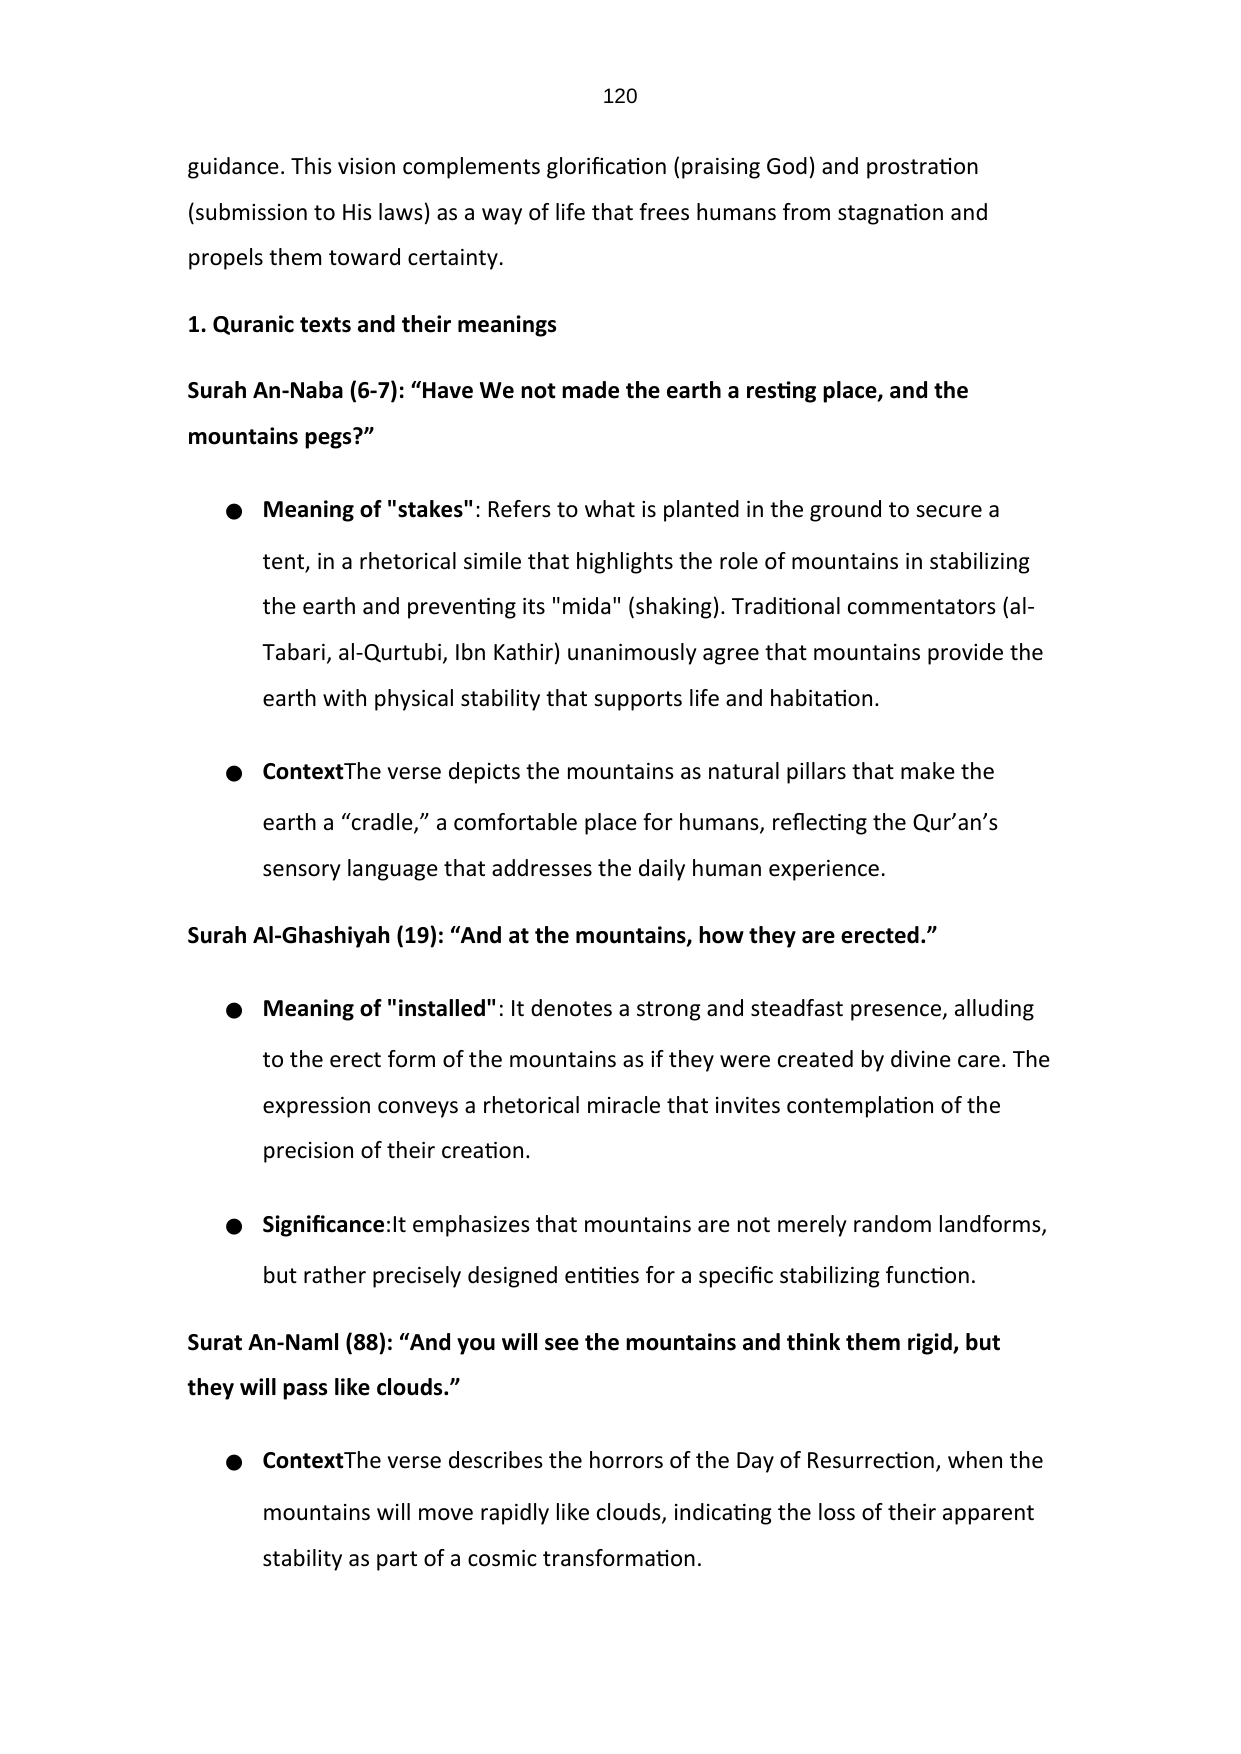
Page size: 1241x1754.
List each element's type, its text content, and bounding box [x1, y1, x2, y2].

text 1. Quranic texts and their meanings [187, 308, 1053, 338]
list Meaning of "stakes": Refers to what is planted in the ground to secure a tent, in a rhetorical simile that highlights the role of mountains in stabilizing the earth and preventing its "mida" (shaking). Traditional commentators (al-Tabari, al-Qurtubi, Ibn Kathir) unanimously agree that mountains provide the earth with physical stability that supports life and habitation. [225, 487, 1053, 712]
list ContextThe verse describes the horrors of the Day of Resurrection, when the mountains will move rapidly like clouds, indicating the loss of their apparent stability as part of a cosmic transformation. [225, 1438, 1053, 1572]
text Surah An-Naba (6-7): “Have We not made the earth a resting place, and the mountains pegs?” [187, 374, 1053, 451]
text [187, 150, 1053, 272]
list Significance:It emphasizes that mountains are not merely random landforms, but rather precisely designed entities for a specific stabilizing function. [225, 1201, 1053, 1290]
text Surah Al-Ghashiyah (19): “And at the mountains, how they are erected.” [187, 919, 1053, 949]
text Surat An-Naml (88): “And you will see the mountains and think them rigid, but they will pass like clouds.” [187, 1326, 1053, 1402]
list ContextThe verse depicts the mountains as natural pillars that make the earth a “cradle,” a comfortable place for humans, reflecting the Qur’an’s sensory language that addresses the daily human experience. [225, 748, 1053, 883]
list Meaning of "installed": It denotes a strong and steadfast presence, alluding to the erect form of the mountains as if they were created by divine care. The expression conveys a rhetorical miracle that invites contemplation of the precision of their creation. [225, 985, 1053, 1165]
